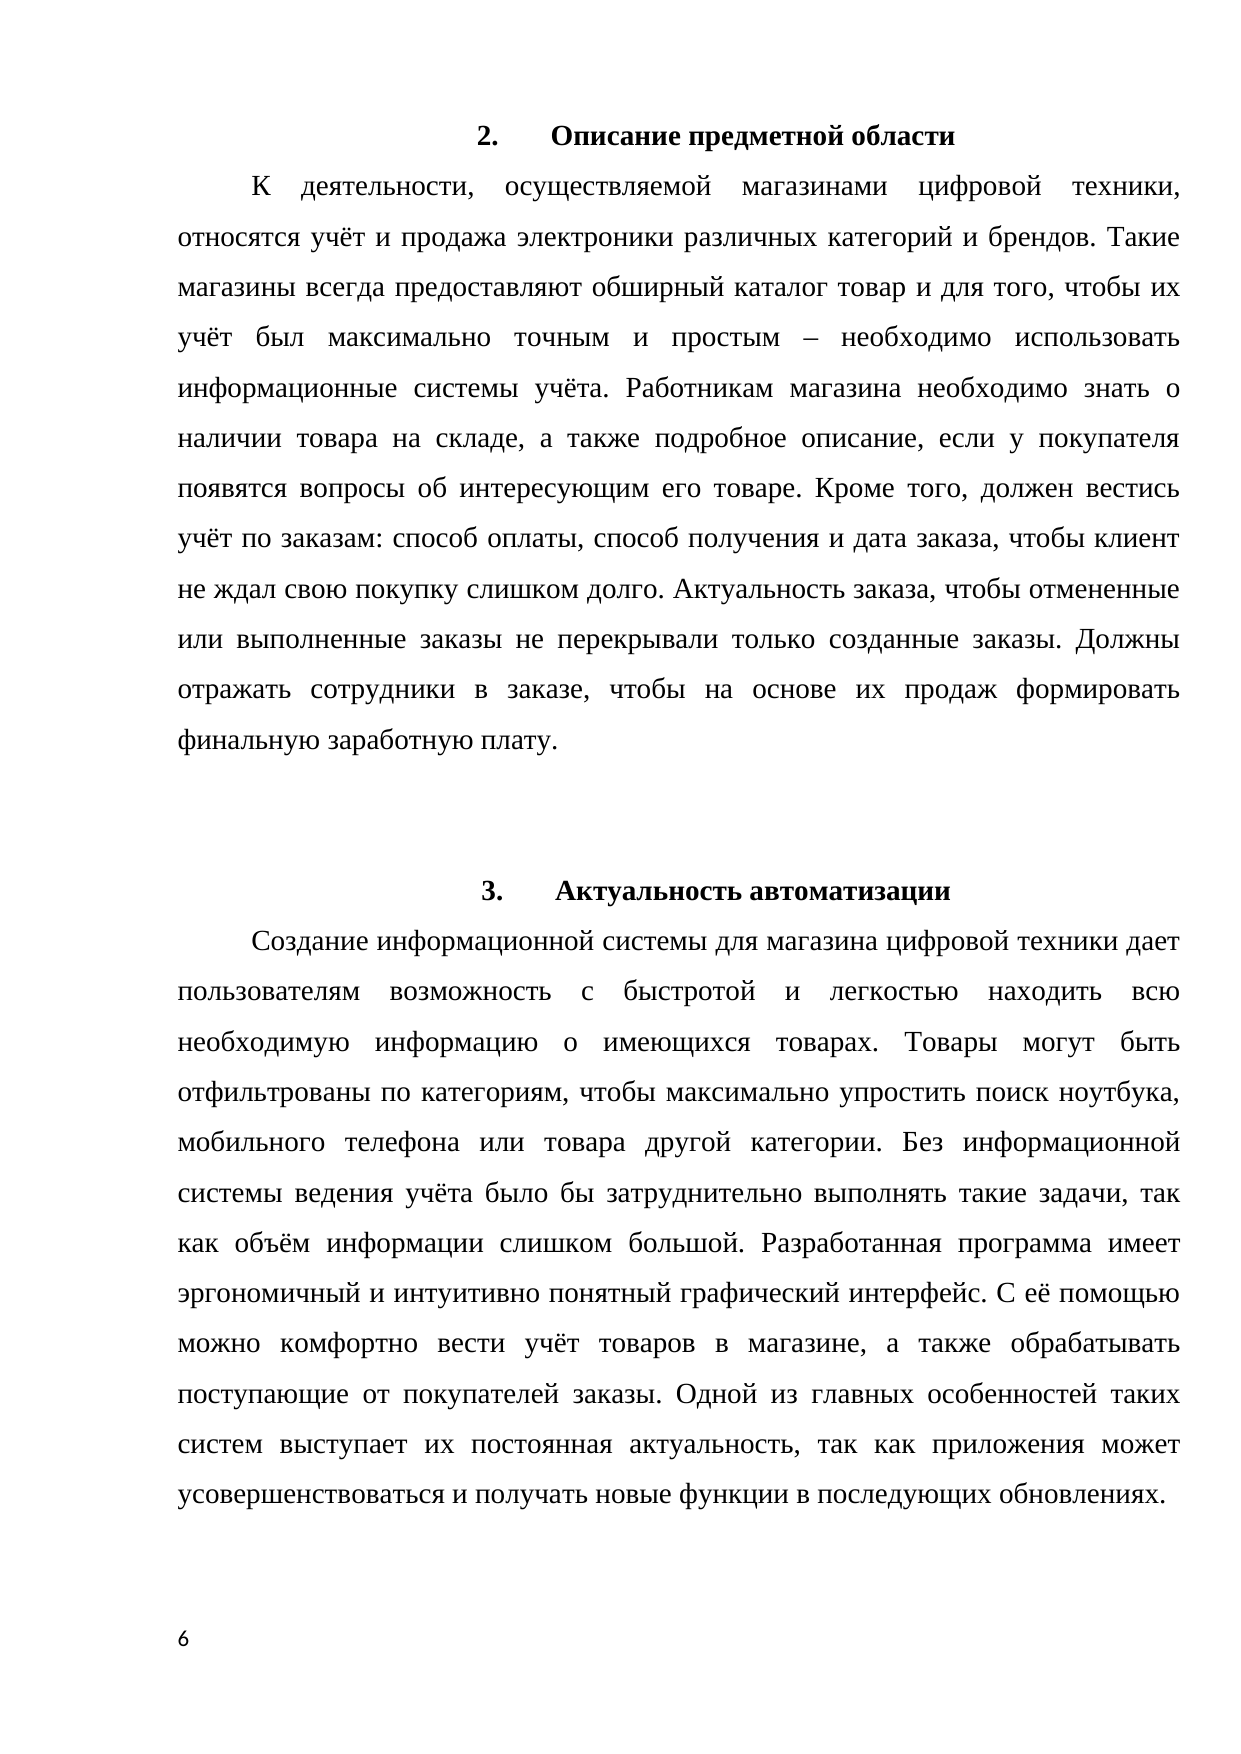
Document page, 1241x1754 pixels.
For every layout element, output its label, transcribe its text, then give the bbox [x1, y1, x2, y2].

list К деятельности, осуществляемой магазинами цифровой техники, относятся учёт и продажа электроники различных категорий и брендов. Такие магазины всегда предоставляют обширный каталог товар и для того, чтобы их учёт был максимально точным и простым – необходимо использовать информационные системы учёта. Работникам магазина необходимо знать о наличии товара на складе, а также подробное описание, если у покупателя появятся вопросы об интересующим его товаре. Кроме того, должен вестись учёт по заказам: способ оплаты, способ получения и дата заказа, чтобы клиент не ждал свою покупку слишком долго. Актуальность заказа, чтобы отмененные или выполненные заказы не перекрывали только созданные заказы. Должны отражать сотрудники в заказе, чтобы на основе их продаж формировать финальную заработную плату. [177, 168, 1181, 755]
text Создание информационной системы для магазина цифровой техники дает пользователям возможность с быстротой и легкостью находить всю необходимую информацию о имеющихся товарах. Товары могут быть отфильтрованы по категориям, чтобы максимально упростить поиск ноутбука, мобильного телефона или товара другой категории. Без информационной системы ведения учёта было бы затруднительно выполнять такие задачи, так как объём информации слишком большой. Разработанная программа имеет эргономичный и интуитивно понятный графический интерфейс. С её помощью можно комфортно вести учёт товаров в магазине, а также обрабатывать поступающие от покупателей заказы. Одной из главных особенностей таких систем выступает их постоянная актуальность, так как приложения может усовершенствоваться и получать новые функции в последующих обновлениях. [177, 923, 1181, 1510]
list Описание предметной области [177, 118, 1181, 152]
list Актуальность автоматизации [177, 873, 1181, 906]
